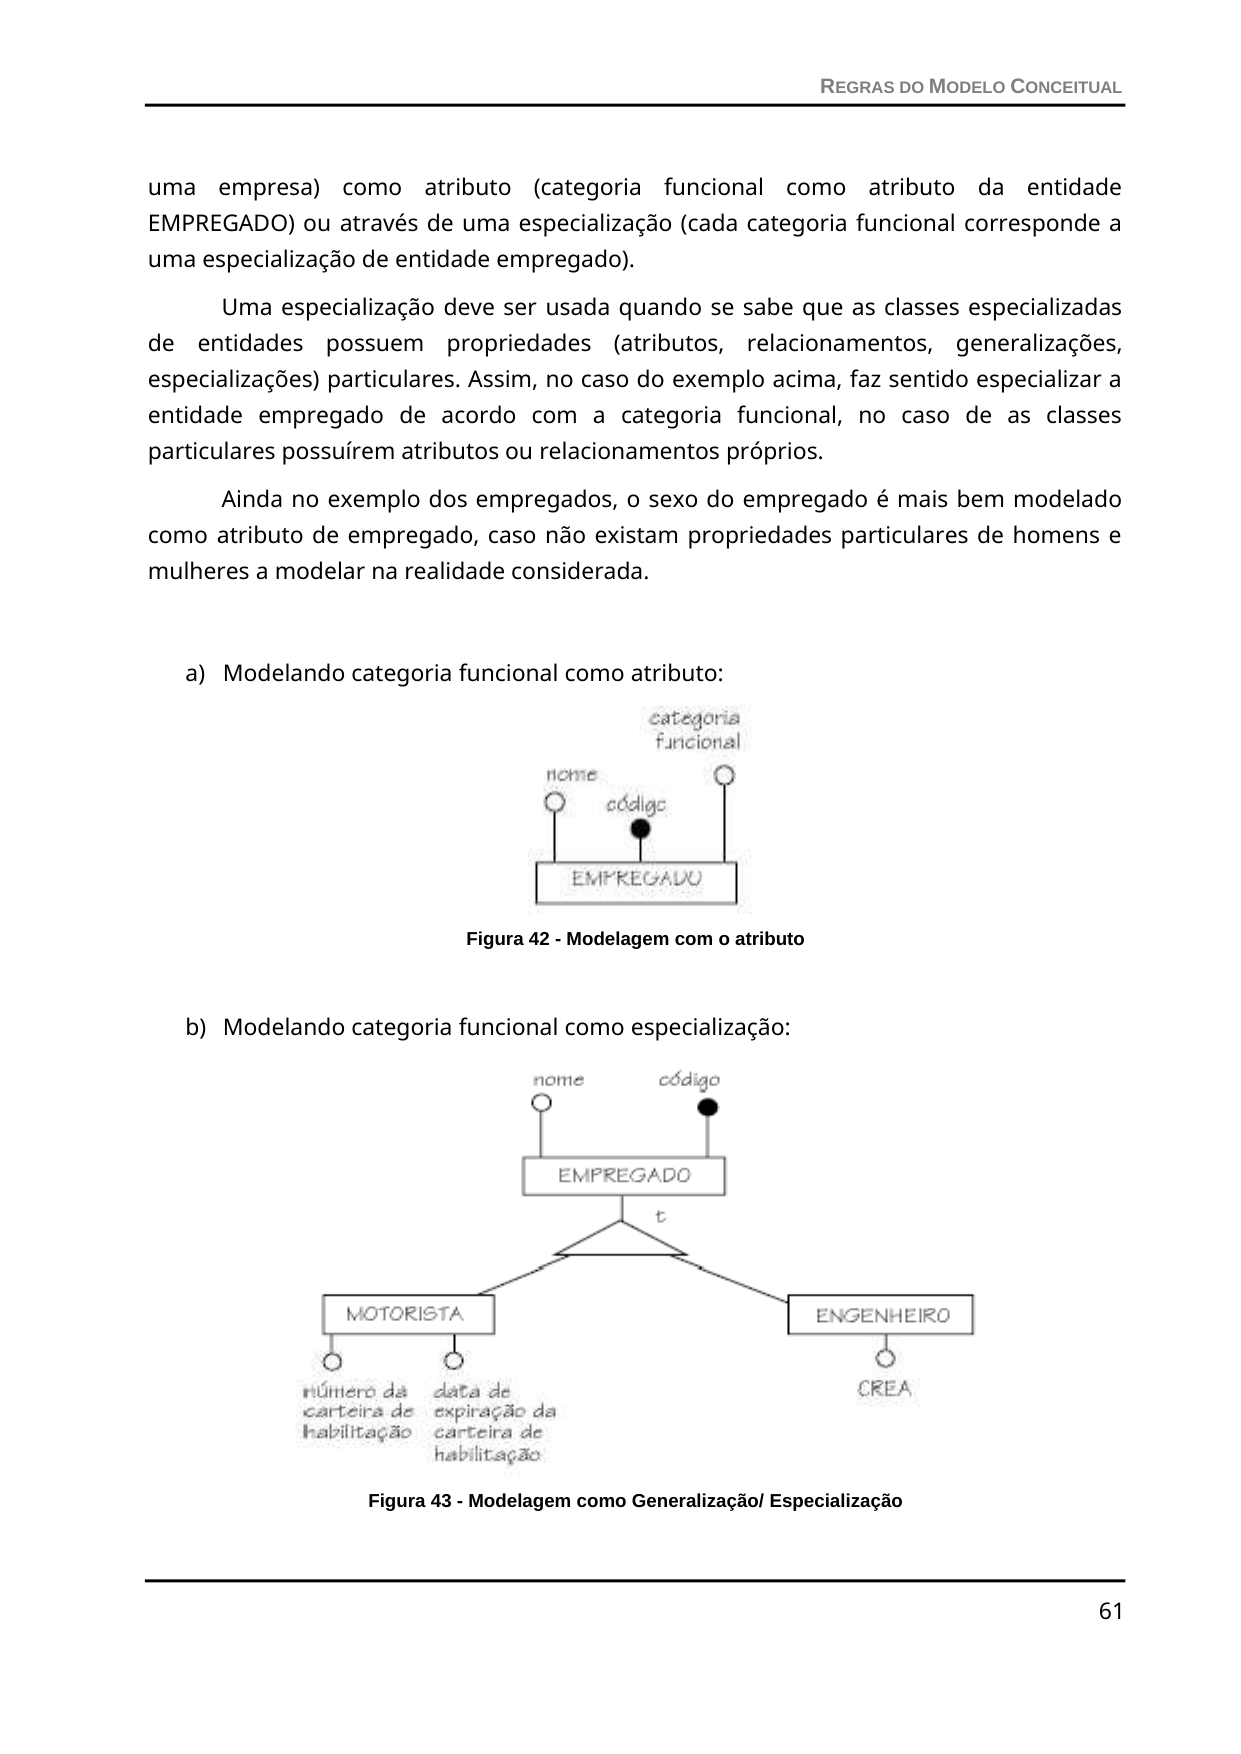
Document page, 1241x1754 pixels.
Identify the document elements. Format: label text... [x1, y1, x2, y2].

picture [278, 1058, 996, 1477]
list Modelando categoria funcional como especialização: [185, 1011, 1163, 1042]
text Ainda no exemplo dos empregados, o sexo do empregado é mais bem modelado como atributo de empregado, caso não existam propriedades particulares de homens e mulheres a modelar na realidade considerada. [148, 483, 1123, 586]
list Modelando categoria funcional como atributo: [185, 657, 1163, 688]
text Figura 42 - Modelagem com o atributo [147, 718, 1123, 949]
text Uma especialização deve ser usada quando se sabe que as classes especializadas de entidades possuem propriedades (atributos, relacionamentos, generalizações, especializações) particulares. Assim, no caso do exemplo acima, faz sentido especializar a entidade empregado de acordo com a categoria funcional, no caso de as classes particulares possuírem atributos ou relacionamentos próprios. [148, 291, 1123, 466]
picture [528, 705, 752, 914]
text uma empresa) como atributo (categoria funcional como atributo da entidade EMPREGADO) ou através de uma especialização (cada categoria funcional corresponde a uma especialização de entidade empregado). [148, 171, 1123, 274]
